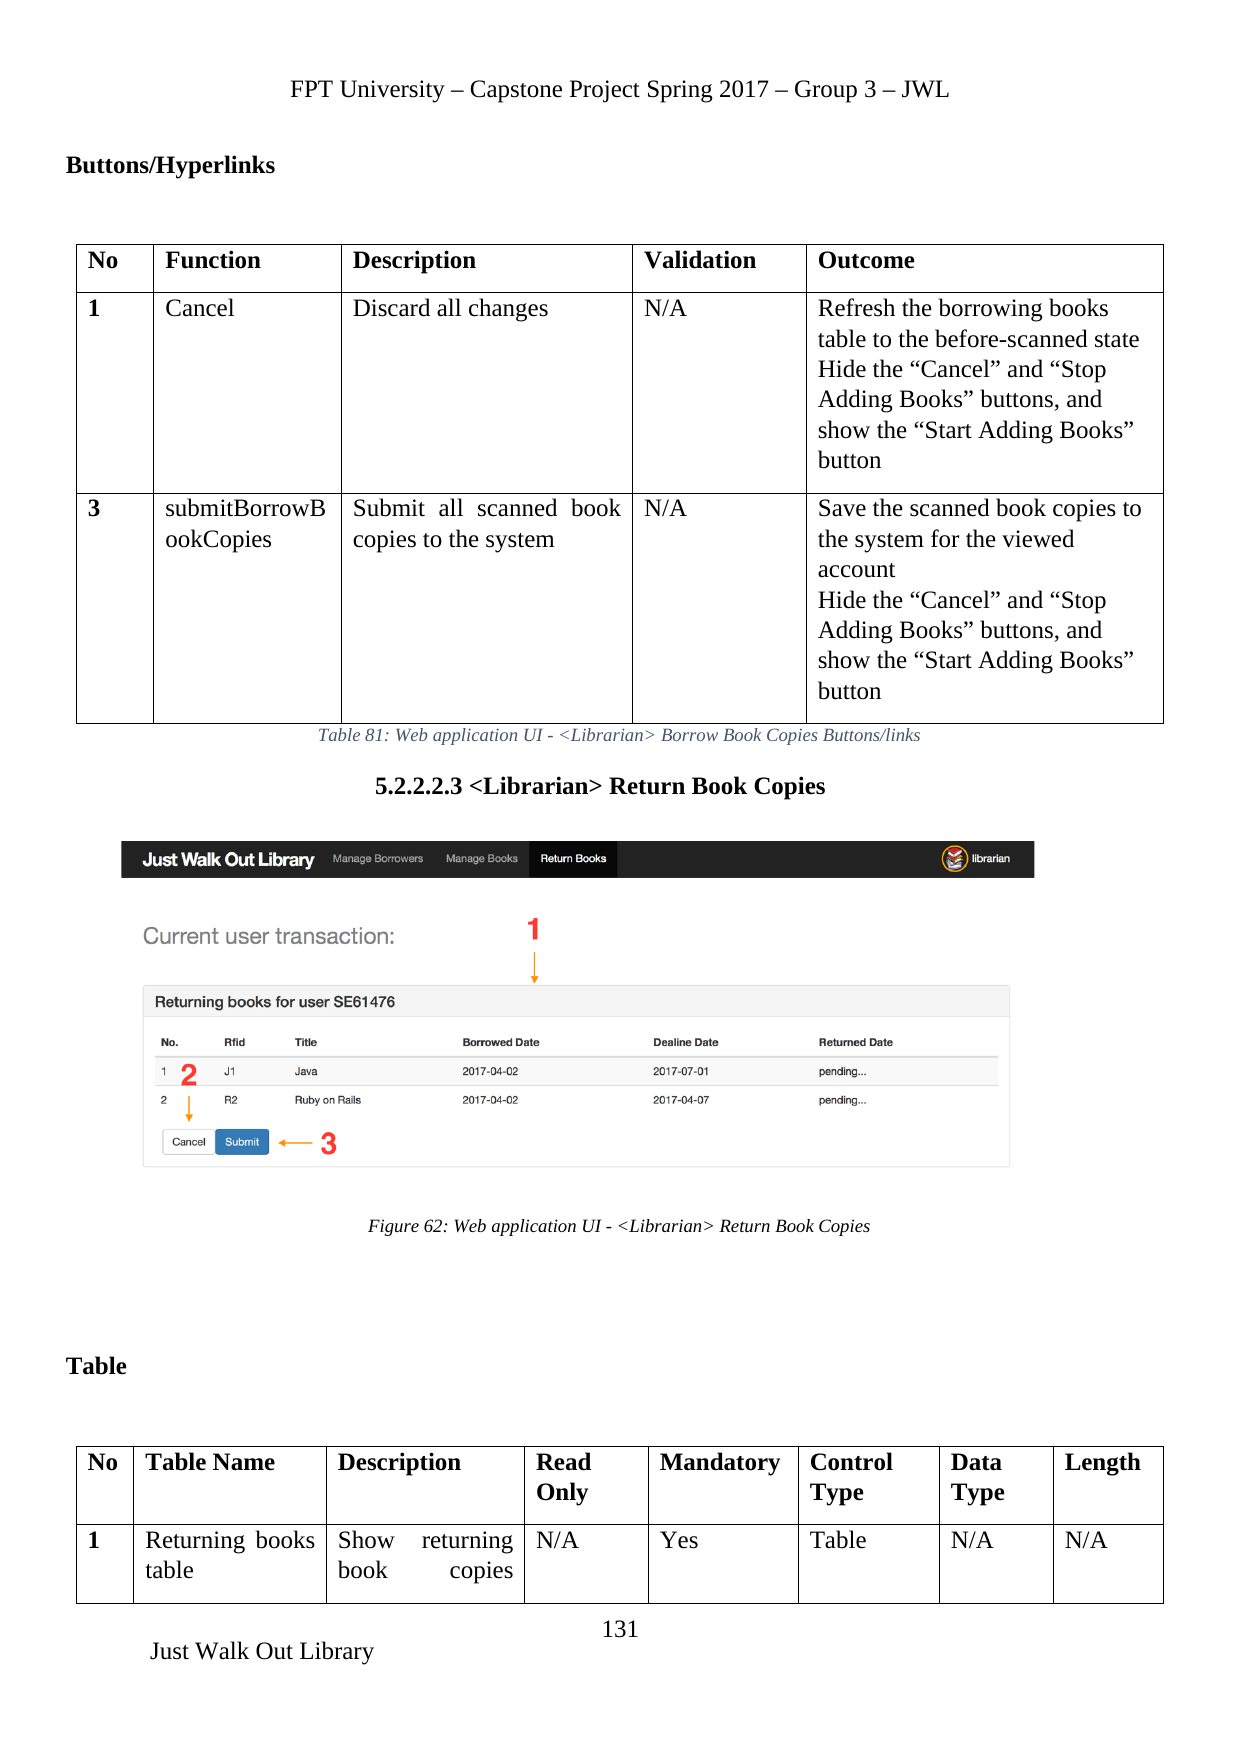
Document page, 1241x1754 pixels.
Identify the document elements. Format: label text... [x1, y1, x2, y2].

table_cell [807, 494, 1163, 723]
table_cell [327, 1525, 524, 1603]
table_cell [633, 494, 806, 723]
text Buttons/Hyperlinks [66, 150, 1090, 179]
subtitle <Librarian> Return Book Copies [375, 771, 1090, 799]
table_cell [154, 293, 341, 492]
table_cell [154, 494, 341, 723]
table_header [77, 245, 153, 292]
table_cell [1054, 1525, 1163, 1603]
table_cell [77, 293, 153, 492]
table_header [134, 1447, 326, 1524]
picture [121, 841, 1035, 1197]
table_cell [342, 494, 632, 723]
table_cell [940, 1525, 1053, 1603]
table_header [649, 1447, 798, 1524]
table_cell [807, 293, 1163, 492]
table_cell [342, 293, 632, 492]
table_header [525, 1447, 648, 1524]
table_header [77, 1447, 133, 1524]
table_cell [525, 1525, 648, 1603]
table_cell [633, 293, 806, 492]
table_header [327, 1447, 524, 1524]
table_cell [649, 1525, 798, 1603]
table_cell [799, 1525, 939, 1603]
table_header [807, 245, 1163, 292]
text Table [66, 1351, 1090, 1380]
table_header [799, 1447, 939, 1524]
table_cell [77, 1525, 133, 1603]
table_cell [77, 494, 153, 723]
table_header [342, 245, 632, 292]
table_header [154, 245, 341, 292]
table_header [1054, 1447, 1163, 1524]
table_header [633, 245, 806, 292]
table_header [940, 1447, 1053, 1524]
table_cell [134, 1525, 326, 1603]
